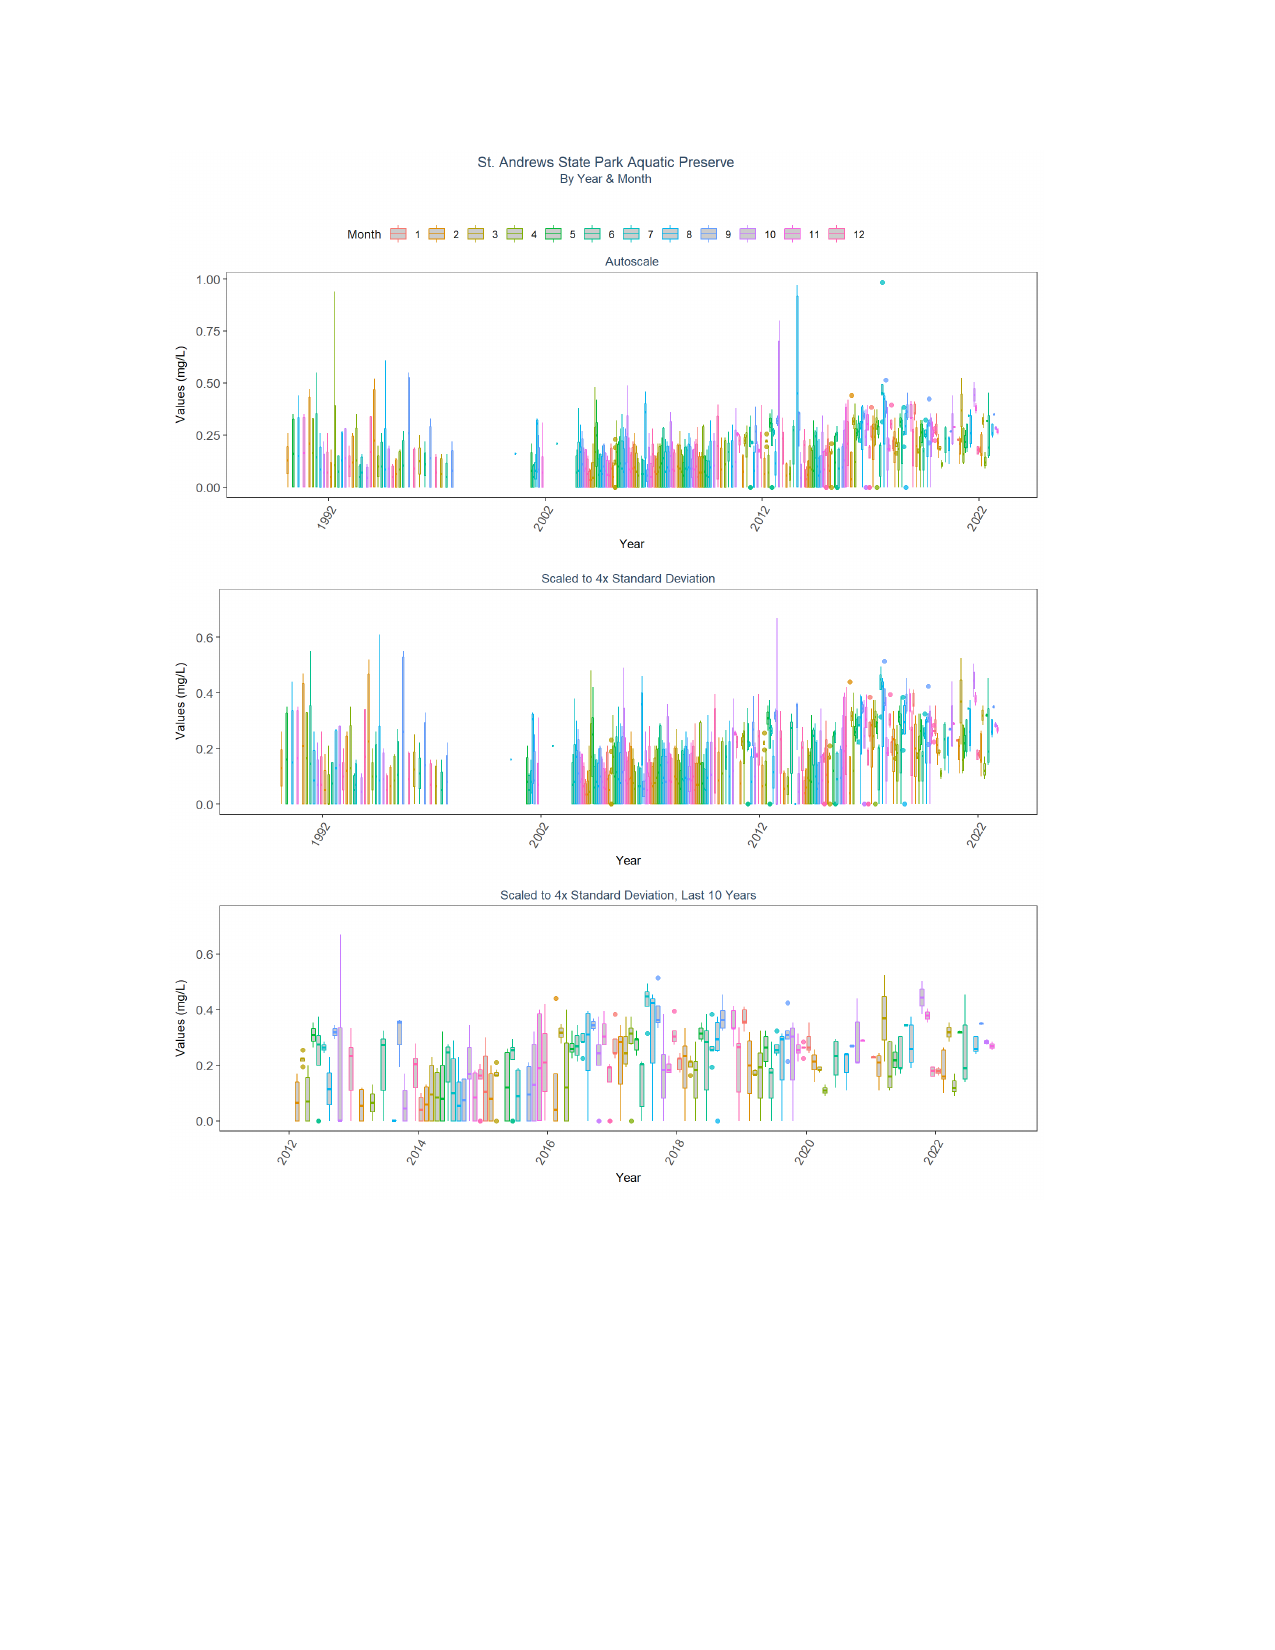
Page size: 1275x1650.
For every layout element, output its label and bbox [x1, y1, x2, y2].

picture [168, 150, 1044, 1200]
